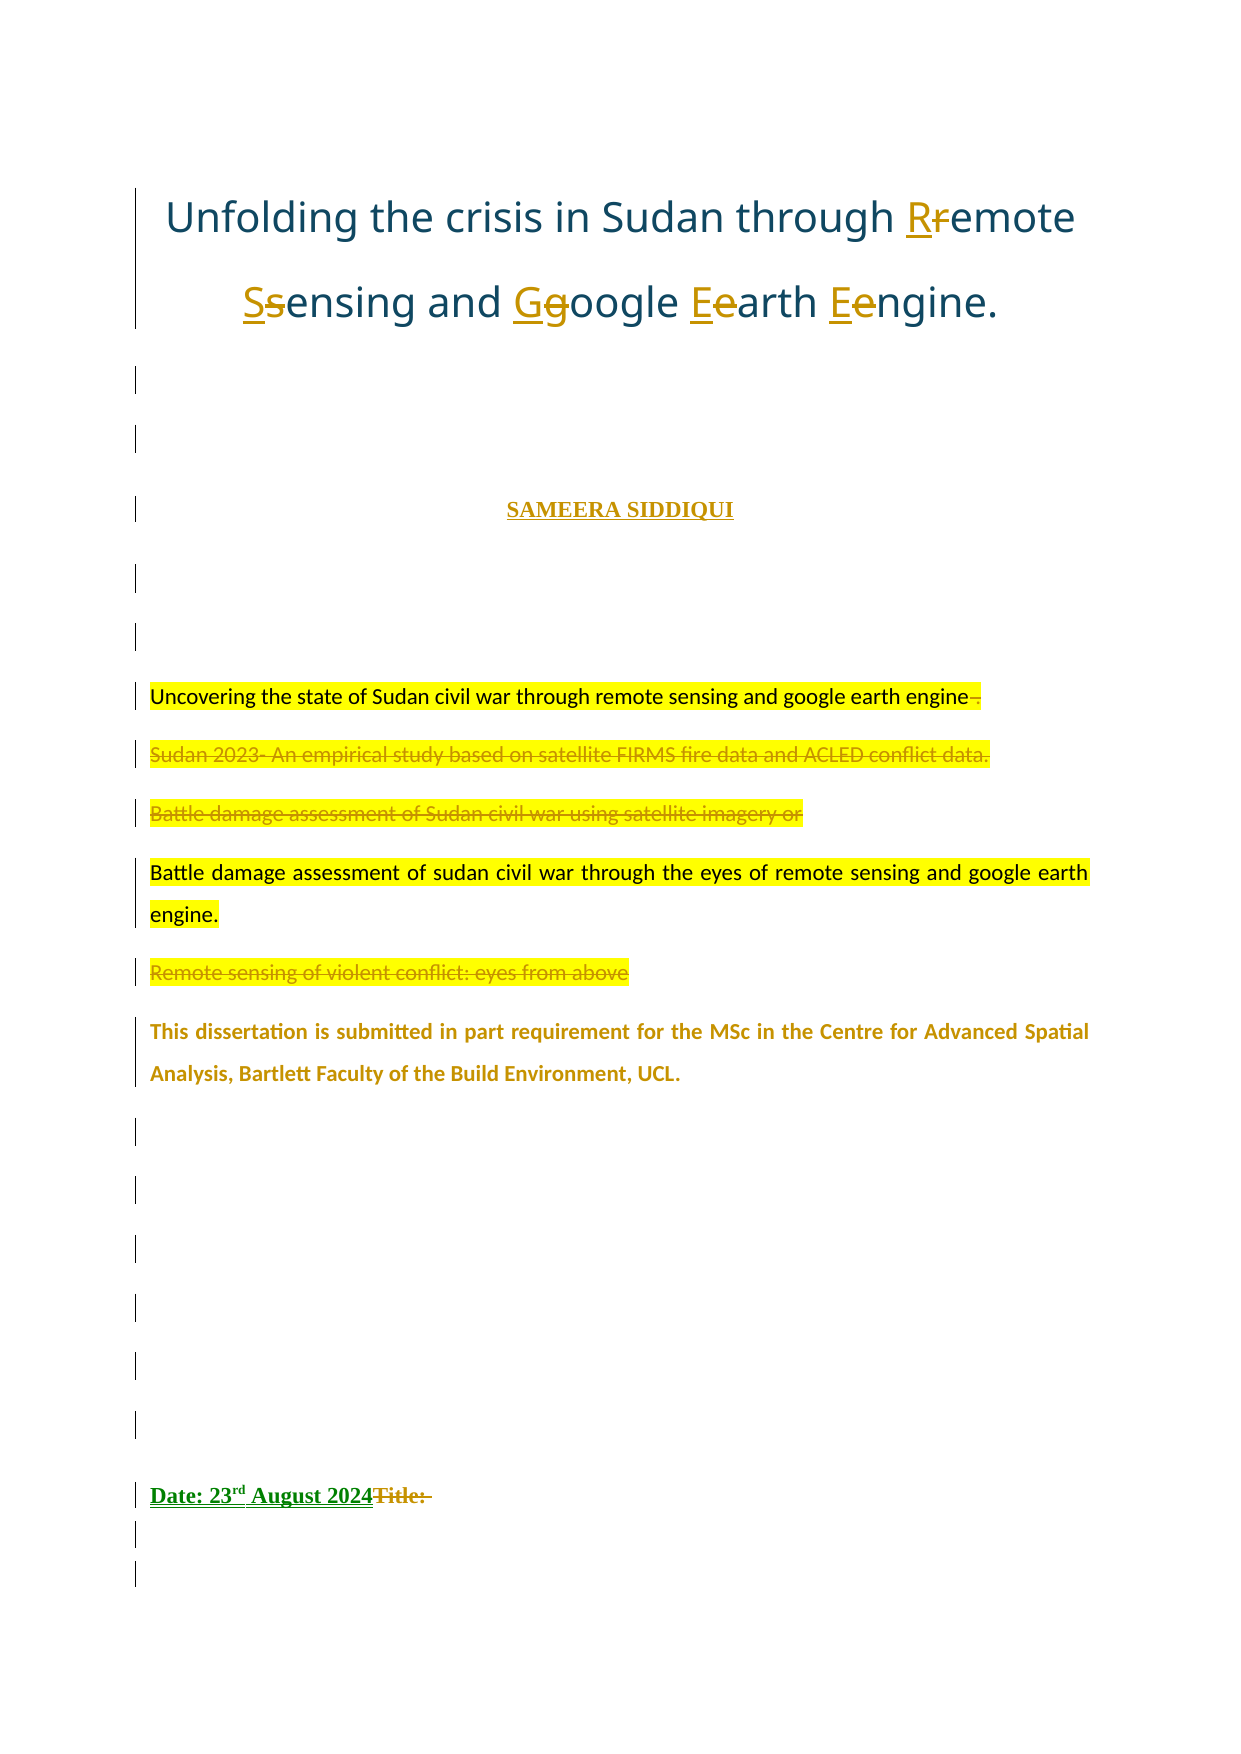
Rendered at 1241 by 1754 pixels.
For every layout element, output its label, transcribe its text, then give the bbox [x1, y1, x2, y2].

subtitle Unfolding the crisis in Sudan through emote ensing and oogle arth ngine. [150, 187, 1090, 329]
text This dissertation is submitted in part requirement for the MSc in the Centre for Advanced Spatial Analysis, Bartlett Faculty of the Build Environment, UCL. [150, 1017, 1090, 1087]
